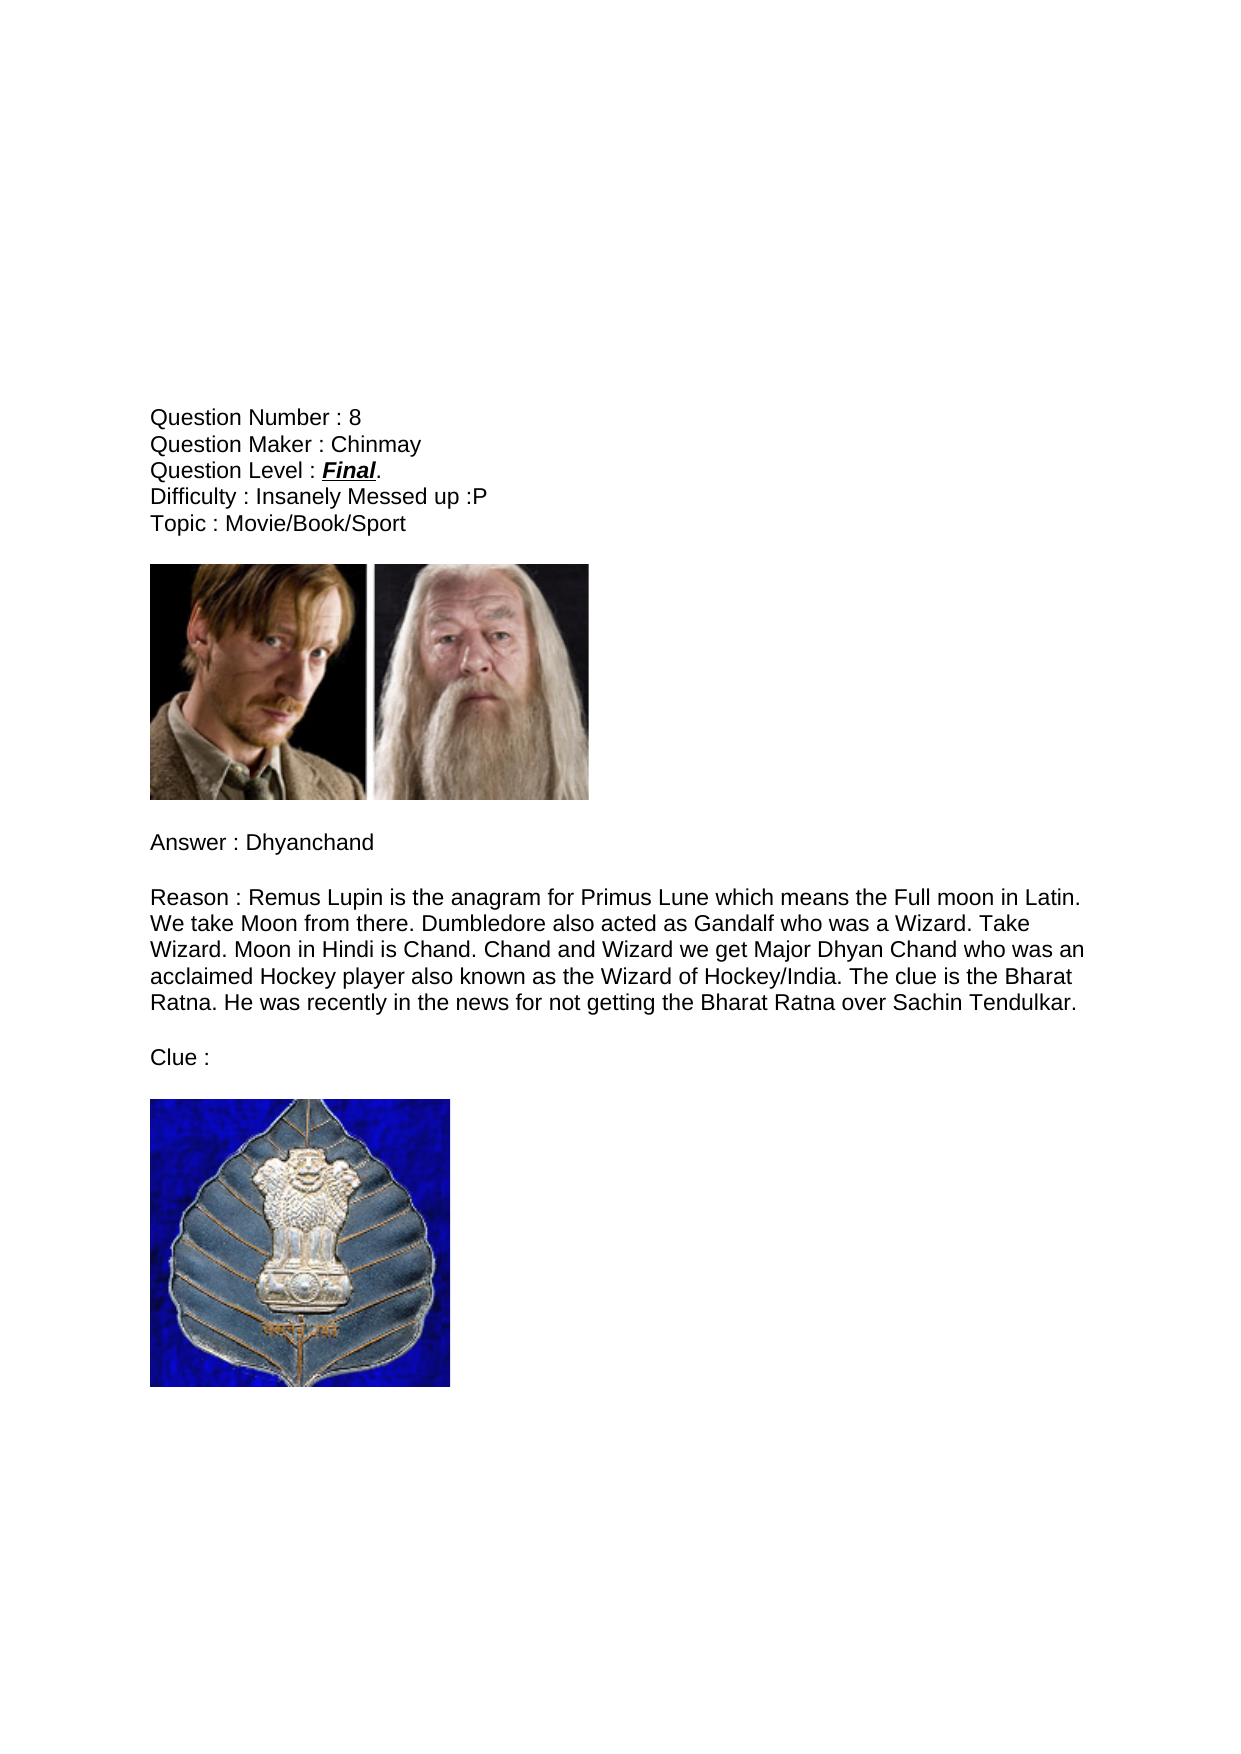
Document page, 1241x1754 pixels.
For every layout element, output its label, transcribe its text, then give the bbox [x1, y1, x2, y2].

text Topic : Movie/Book/Sport [150, 510, 1090, 536]
text Difficulty : Insanely Messed up :P [150, 483, 1090, 510]
text Question Level : Final. [150, 457, 1090, 483]
text Reason : Remus Lupin is the anagram for Primus Lune which means the Full moon in Latin. We take Moon from there. Dumbledore also acted as Gandalf who was a Wizard. Take Wizard. Moon in Hindi is Chand. Chand and Wizard we get Major Dhyan Chand who was an acclaimed Hockey player also known as the Wizard of Hockey/India. The clue is the Bharat Ratna. He was recently in the news for not getting the Bharat Ratna over Sachin Tendulkar. [150, 884, 1090, 1015]
text Question Number : 8 [150, 404, 1090, 431]
text Clue : [150, 1044, 1090, 1071]
text Answer : Dhyanchand [150, 828, 1090, 855]
picture [150, 564, 589, 800]
picture [150, 1099, 451, 1387]
text Question Maker : Chinmay [150, 431, 1090, 457]
